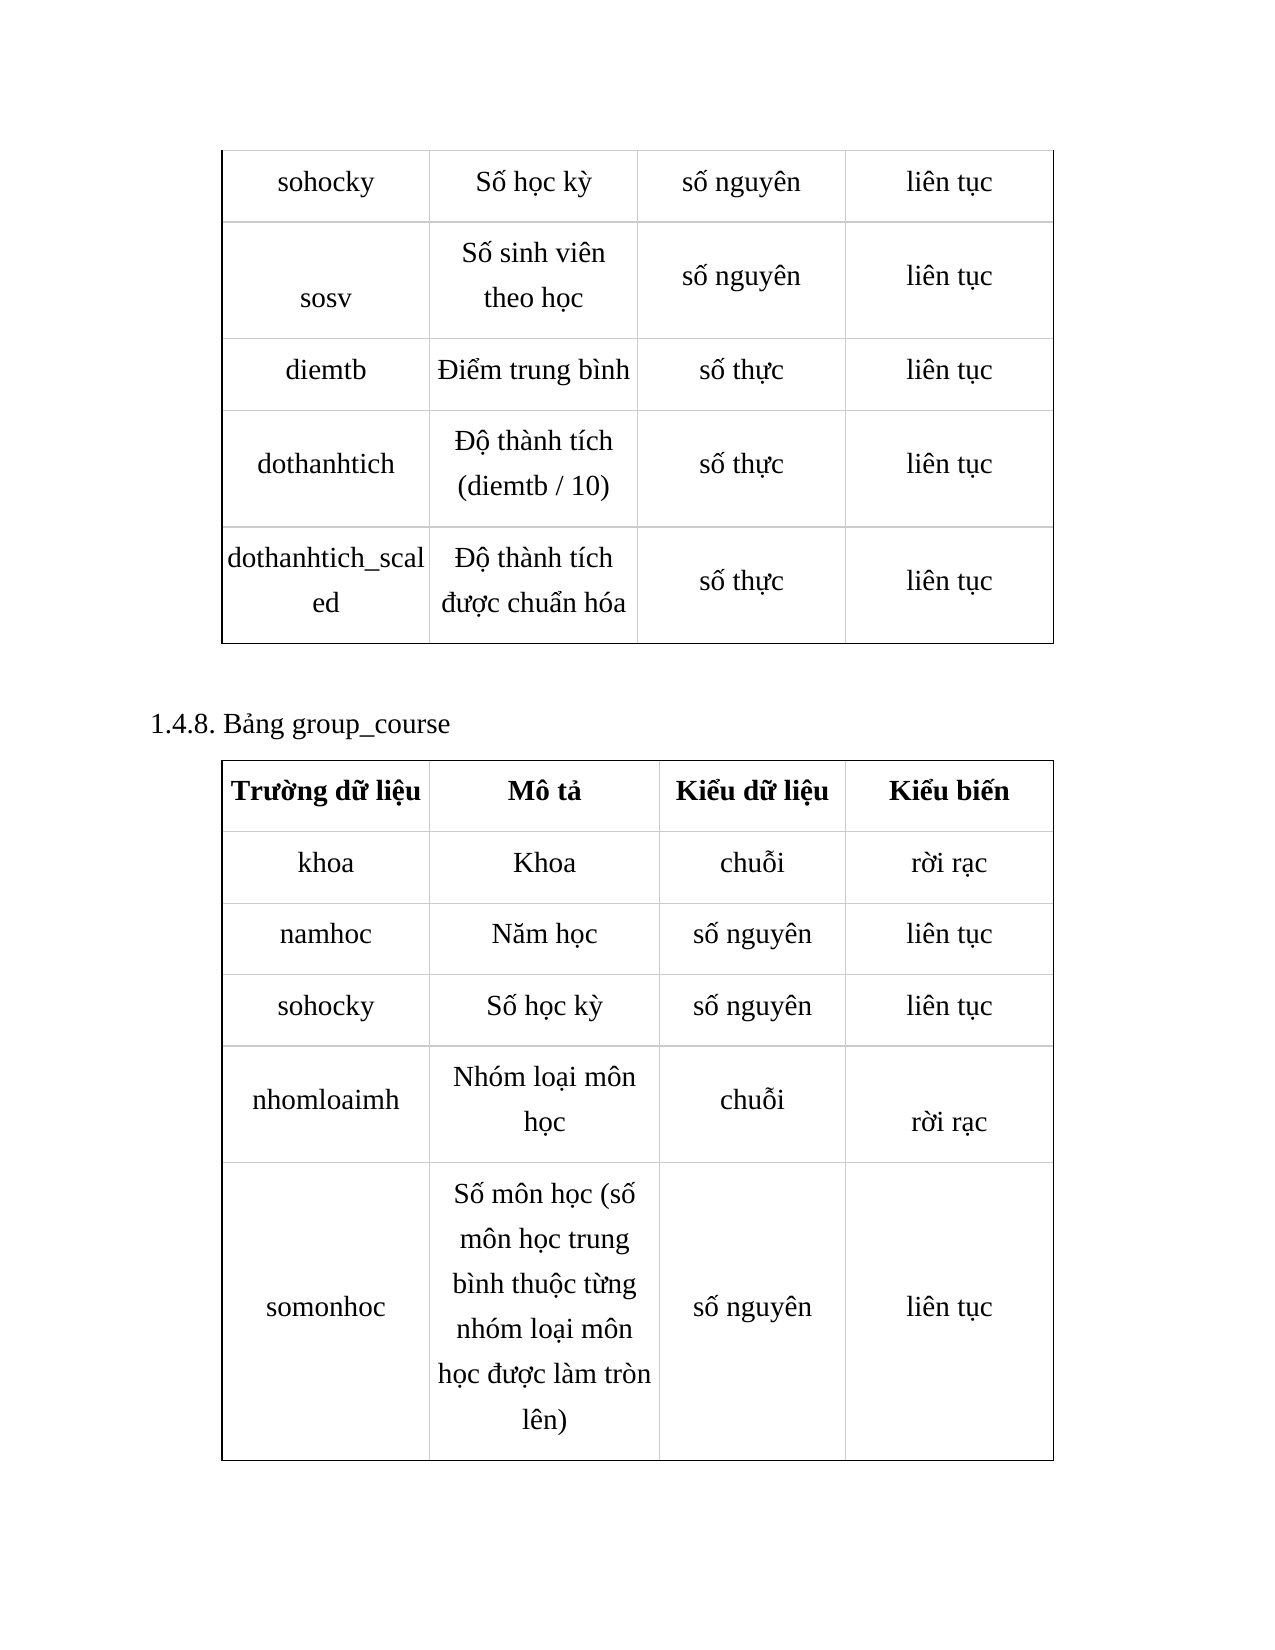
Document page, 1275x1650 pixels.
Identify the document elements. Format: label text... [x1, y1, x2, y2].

table_cell Số học kỳ [430, 151, 637, 221]
table_cell liên tục [846, 339, 1053, 409]
subtitle 1.4.8. Bảng group_course [150, 706, 1125, 739]
table_cell liên tục [846, 411, 1053, 526]
table_header Kiểu biến [846, 761, 1053, 831]
table_cell liên tục [846, 975, 1053, 1045]
table_cell số nguyên [638, 151, 845, 221]
table_cell dothanhtich_scaled [223, 528, 429, 643]
table_cell nhomloaimh [223, 1047, 429, 1162]
table_header Kiểu dữ liệu [660, 761, 845, 831]
table_cell Năm học [430, 904, 659, 974]
table_cell Độ thành tích (diemtb / 10) [430, 411, 637, 526]
table_cell số thực [638, 528, 845, 643]
table_cell liên tục [846, 904, 1053, 974]
table_cell liên tục [846, 151, 1053, 221]
table_cell somonhoc [223, 1163, 429, 1459]
table_header Mô tả [430, 761, 659, 831]
table_cell Độ thành tích được chuẩn hóa [430, 528, 637, 643]
table_cell liên tục [846, 223, 1053, 338]
table_cell số thực [638, 339, 845, 409]
table_cell chuỗi [660, 832, 845, 902]
table_cell Số học kỳ [430, 975, 659, 1045]
table_cell Nhóm loại môn học [430, 1047, 659, 1162]
table_cell số nguyên [660, 904, 845, 974]
table_cell rời rạc [846, 1047, 1053, 1162]
table_header Trường dữ liệu [223, 761, 429, 831]
table_cell Số môn học (số môn học trung bình thuộc từng nhóm loại môn học được làm tròn lên) [430, 1163, 659, 1459]
table_cell liên tục [846, 1163, 1053, 1459]
table_cell sosv [223, 223, 429, 338]
table_cell khoa [223, 832, 429, 902]
table_cell dothanhtich [223, 411, 429, 526]
table_cell rời rạc [846, 832, 1053, 902]
table_cell số nguyên [638, 223, 845, 338]
table_cell Điểm trung bình [430, 339, 637, 409]
table_cell namhoc [223, 904, 429, 974]
table_cell Số sinh viên theo học [430, 223, 637, 338]
table_cell chuỗi [660, 1047, 845, 1162]
table_cell Khoa [430, 832, 659, 902]
table_cell số nguyên [660, 975, 845, 1045]
table_cell diemtb [223, 339, 429, 409]
table_cell số nguyên [660, 1163, 845, 1459]
table_cell sohocky [223, 151, 429, 221]
table_cell liên tục [846, 528, 1053, 643]
table_cell sohocky [223, 975, 429, 1045]
table_cell số thực [638, 411, 845, 526]
